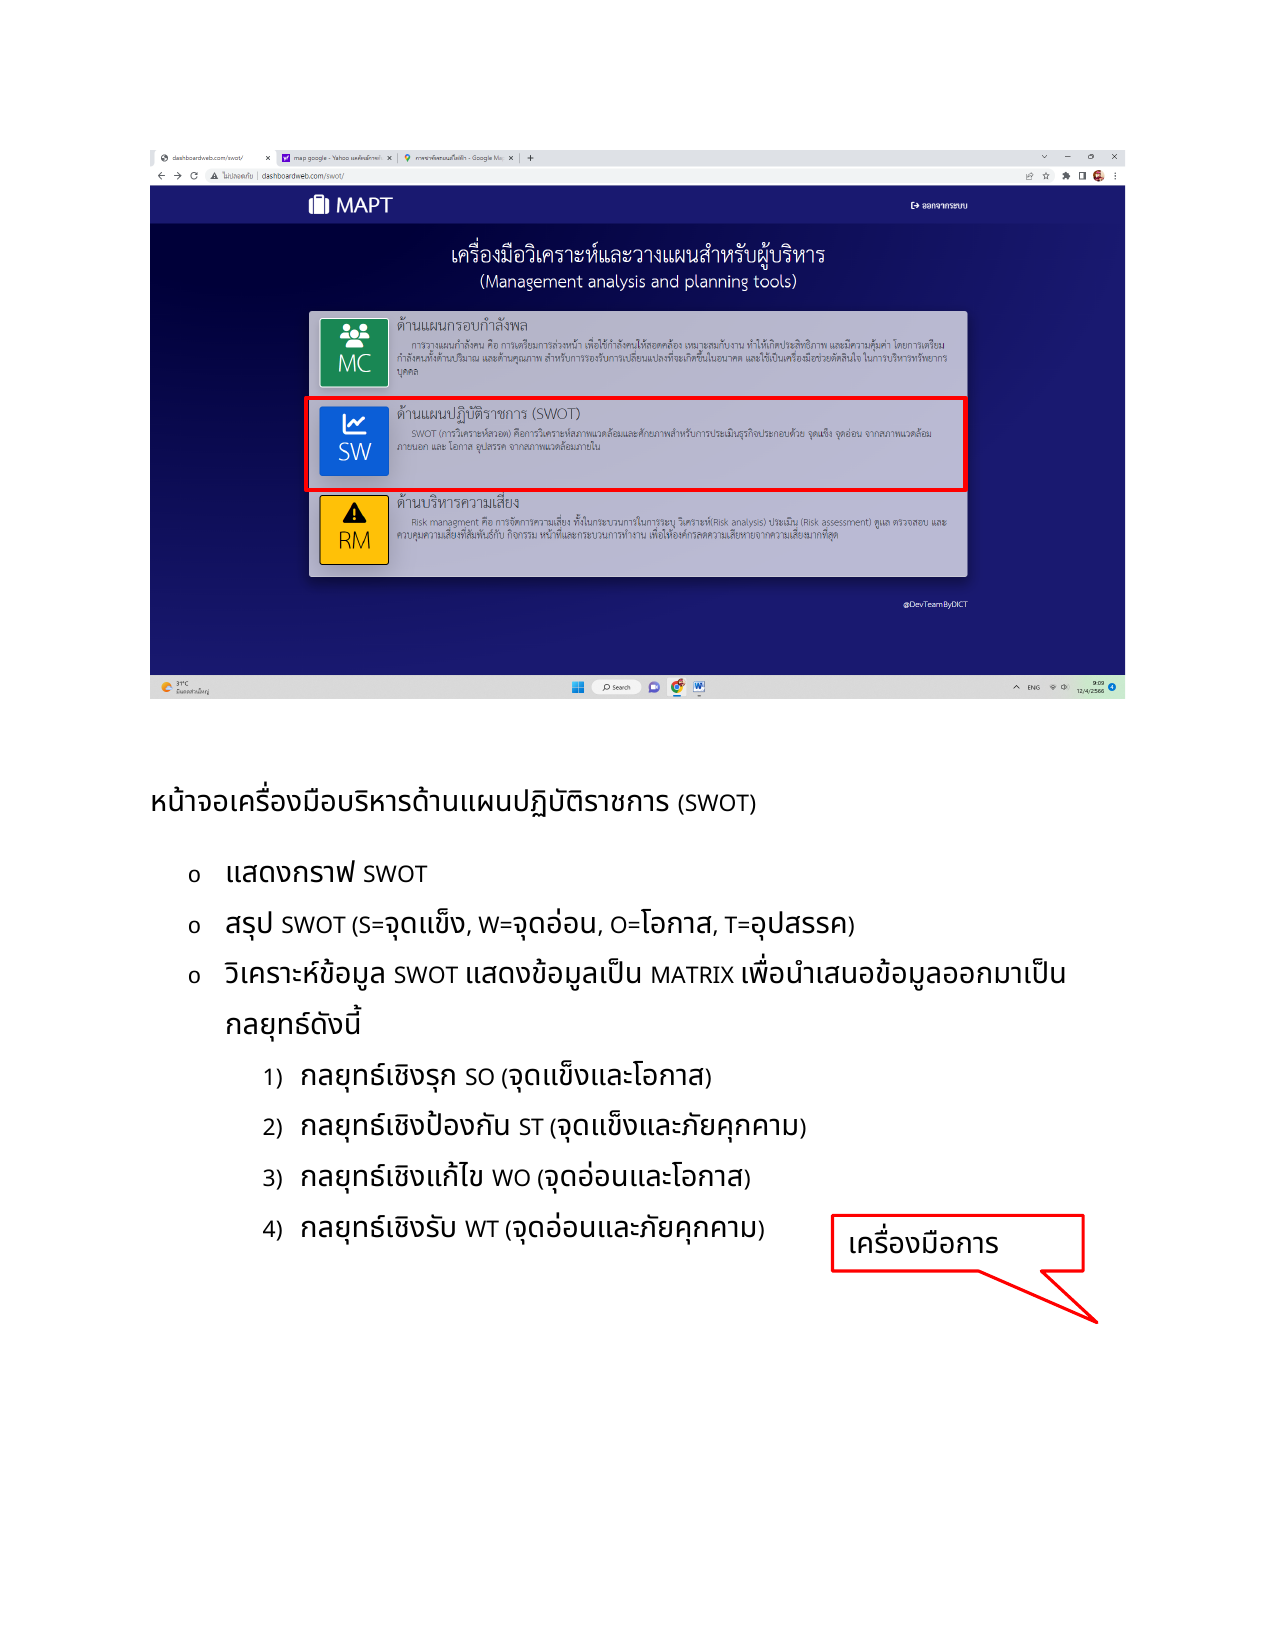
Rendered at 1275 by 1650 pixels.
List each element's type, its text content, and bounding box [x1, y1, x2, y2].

list แสดงกราฟ SWOT [187, 852, 1125, 896]
list กลยุทธ์เชิงรุก SO (จุดแข็งและโอกาส) [262, 1054, 1125, 1098]
text หน้าจอเครื่องมือบริหารด้านแผนปฏิบัติราชการ (SWOT) [150, 780, 1125, 824]
list กลยุทธ์เชิงป้องกัน ST (จุดแข็งและภัยคุกคาม) [262, 1105, 1125, 1149]
picture [150, 150, 1125, 699]
list กลยุทธ์เชิงแก้ไข WO (จุดอ่อนและโอกาส) [262, 1155, 1125, 1199]
list สรุป SWOT (S=จุดแข็ง, W=จุดอ่อน, O=โอกาส, T=อุปสรรค) [187, 902, 1125, 946]
list กลยุทธ์เชิงรับ WT (จุดอ่อนและภัยคุกคาม) [262, 1206, 1125, 1250]
list วิเคราะห์ข้อมูล SWOT แสดงข้อมูลเป็น MATRIX เพื่อนำเสนอข้อมูลออกมาเป็นกลยุทธ์ดังนี้ [187, 953, 1125, 1048]
